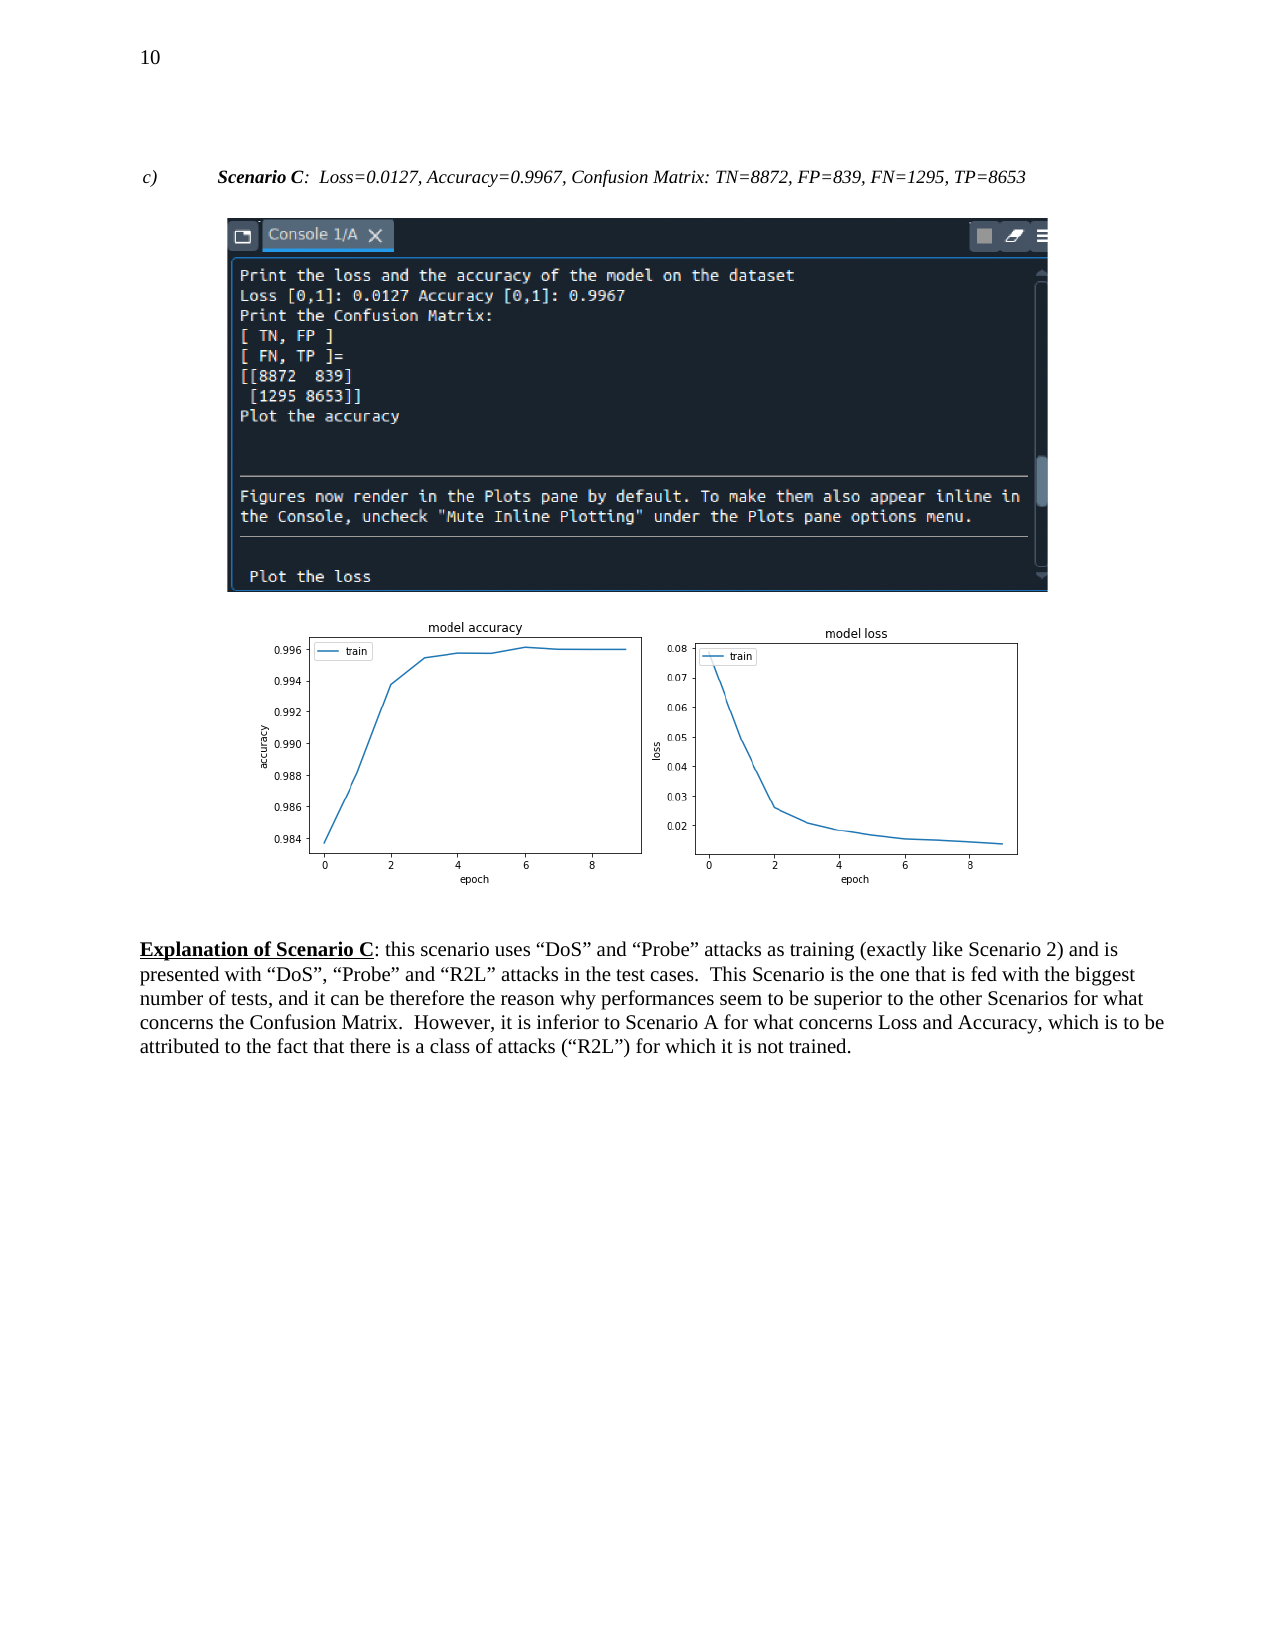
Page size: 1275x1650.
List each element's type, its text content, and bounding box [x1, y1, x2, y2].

subtitle Scenario C: Loss=0.0127, Accuracy=0.9967, Confusion Matrix: TN=8872, FP=839, FN=1295, TP=8653 [142, 166, 1177, 188]
text Explanation of Scenario C: this scenario uses “DoS” and “Probe” attacks as training (exactly like Scenario 2) and is presented with “DoS”, “Probe” and “R2L” attacks in the test cases. This Scenario is the one that is fed with the biggest number of tests, and it can be therefore the reason why performances seem to be superior to the other Scenarios for what concerns the Confusion Matrix. However, it is inferior to Scenario A for what concerns Loss and Accuracy, which is to be attributed to the fact that there is a class of attacks (“R2L”) for which it is not trained. [139, 937, 1177, 1058]
picture [252, 615, 1023, 890]
picture [227, 218, 1048, 592]
